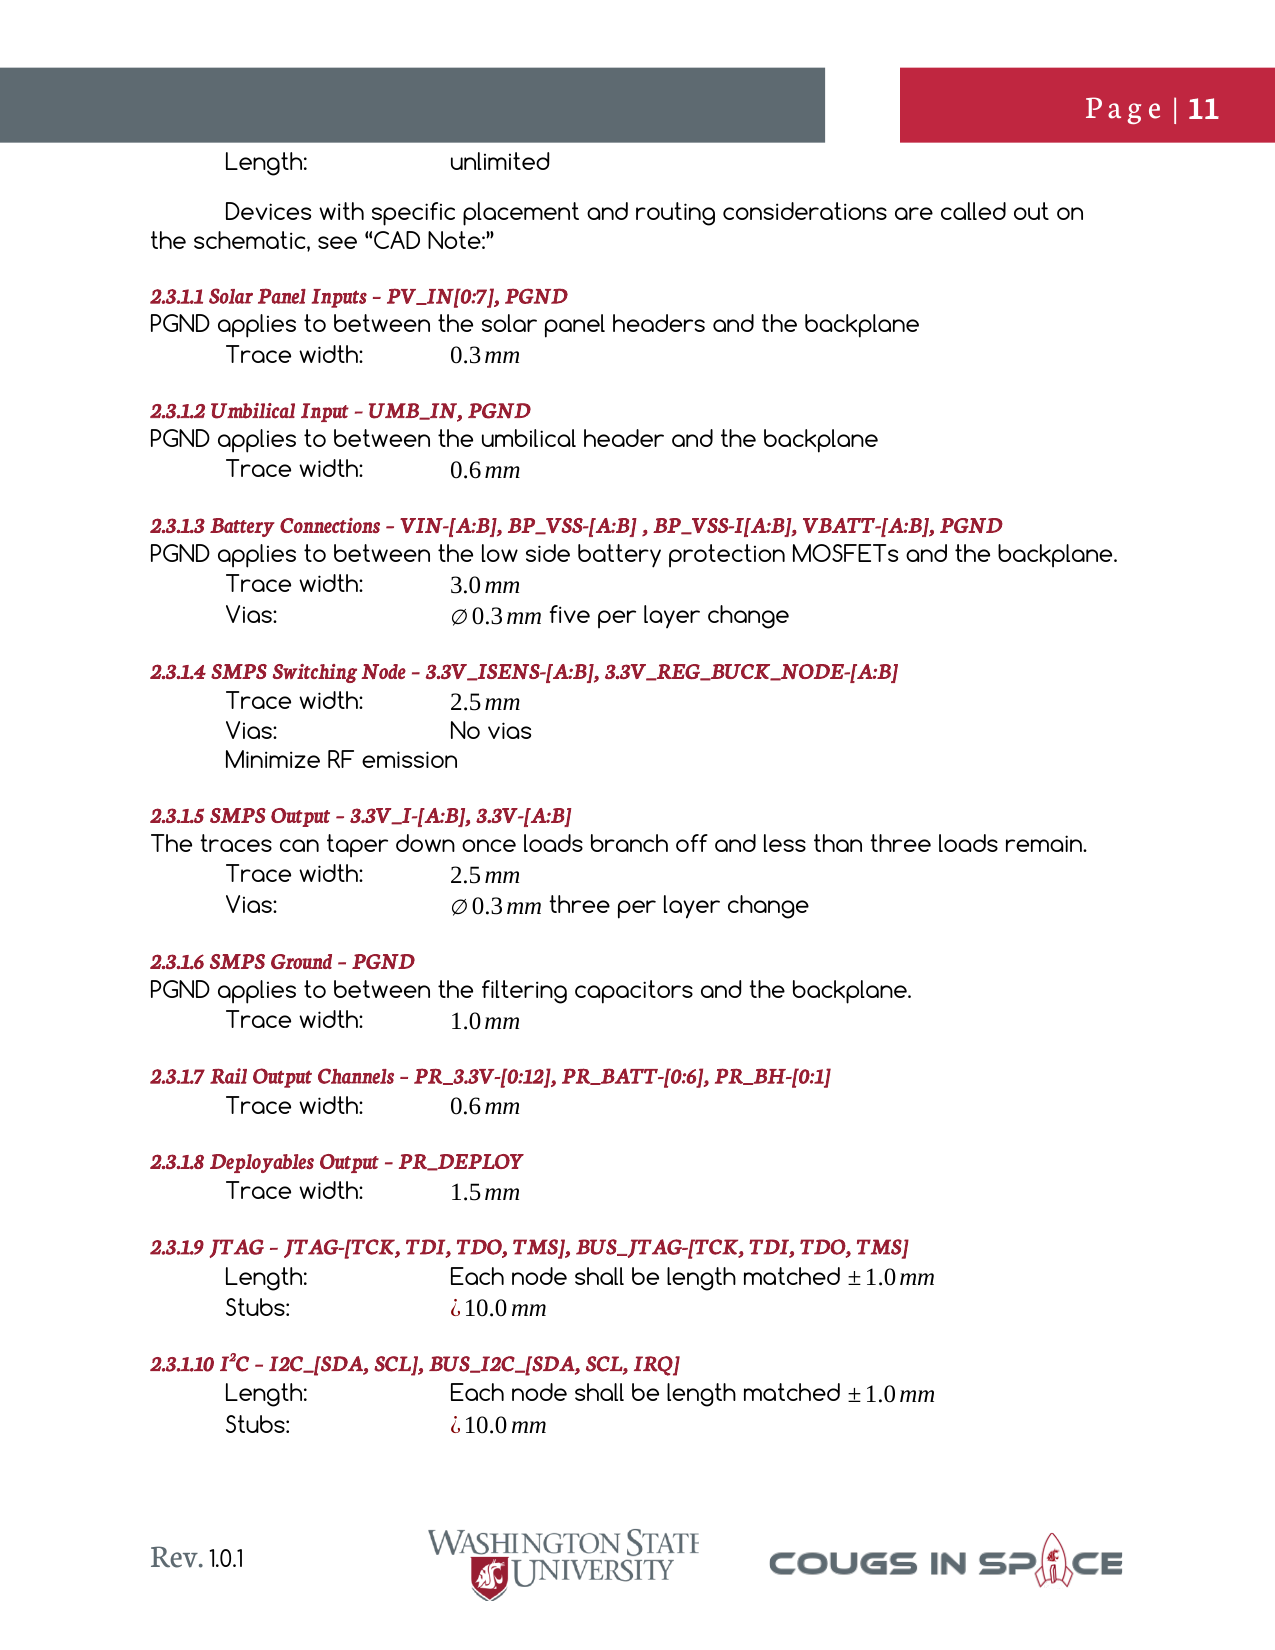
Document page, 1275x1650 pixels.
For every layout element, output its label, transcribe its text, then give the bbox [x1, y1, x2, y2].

text Minimize RF emission [225, 749, 1125, 774]
subtitle 2.3.1.4 SMPS Switching Node – 3.3V_ISENS-[A:B], 3.3V_REG_BUCK_NODE-[A:B] [150, 655, 1125, 684]
subtitle 2.3.1.5 SMPS Output – 3.3V_I-[A:B], 3.3V-[A:B] [150, 799, 1125, 828]
text Trace width: [225, 457, 1125, 484]
text The traces can taper down once loads branch off and less than three loads remain. [150, 832, 1125, 858]
text Stubs: [225, 1295, 1125, 1323]
text PGND applies to between the low side battery protection MOSFETs and the backplane. [150, 542, 1125, 568]
text Trace width: [225, 342, 1125, 369]
subtitle 2.3.1.1 Solar Panel Inputs – PV_IN[0:7], PGND [150, 279, 1125, 308]
text PGND applies to between the filtering capacitors and the backplane. [150, 978, 1125, 1004]
text Trace width: [225, 861, 1125, 889]
text Stubs: [225, 1412, 1125, 1439]
picture [426, 1528, 699, 1601]
text Vias: five per layer change [225, 603, 1125, 630]
text Trace width: [225, 1007, 1125, 1035]
subtitle 2.3.1.9 JTAG – JTAG-[TCK, TDI, TDO, TMS], BUS_JTAG-[TCK, TDI, TDO, TMS] [150, 1230, 1125, 1259]
subtitle 2.3.1.3 Battery Connections – VIN-[A:B], BP_VSS-[A:B] , BP_VSS-I[A:B], VBATT-[A:B], PGND [150, 509, 1125, 538]
text Vias: No vias [225, 719, 1125, 745]
text Length: unlimited [225, 150, 1125, 176]
text Trace width: [225, 571, 1125, 599]
text PGND applies to between the umbilical header and the backplane [150, 427, 1125, 453]
subtitle 2.3.1.2 Umbilical Input – UMB_IN, PGND [150, 394, 1125, 423]
text PGND applies to between the solar panel headers and the backplane [150, 313, 1125, 338]
text Length: Each node shall be length matched [225, 1380, 1125, 1408]
picture [769, 1532, 1123, 1589]
subtitle 2.3.1.7 Rail Output Channels – PR_3.3V-[0:12], PR_BATT-[0:6], PR_BH-[0:1] [150, 1059, 1125, 1088]
subtitle 2.3.1.6 SMPS Ground – PGND [150, 945, 1125, 974]
subtitle 2.3.1.8 Deployables Output – PR_DEPLOY [150, 1145, 1125, 1174]
subtitle 2.3.1.10 I2C – I2C_[SDA, SCL], BUS_I2C_[SDA, SCL, IRQ] [150, 1347, 1125, 1376]
text Trace width: [225, 688, 1125, 716]
text Vias: three per layer change [225, 893, 1125, 920]
text Trace width: [225, 1093, 1125, 1120]
text Length: Each node shall be length matched [225, 1264, 1125, 1291]
text Devices with specific placement and routing considerations are called out on the schematic, see “CAD Note:” [150, 200, 1125, 255]
text Trace width: [225, 1178, 1125, 1206]
